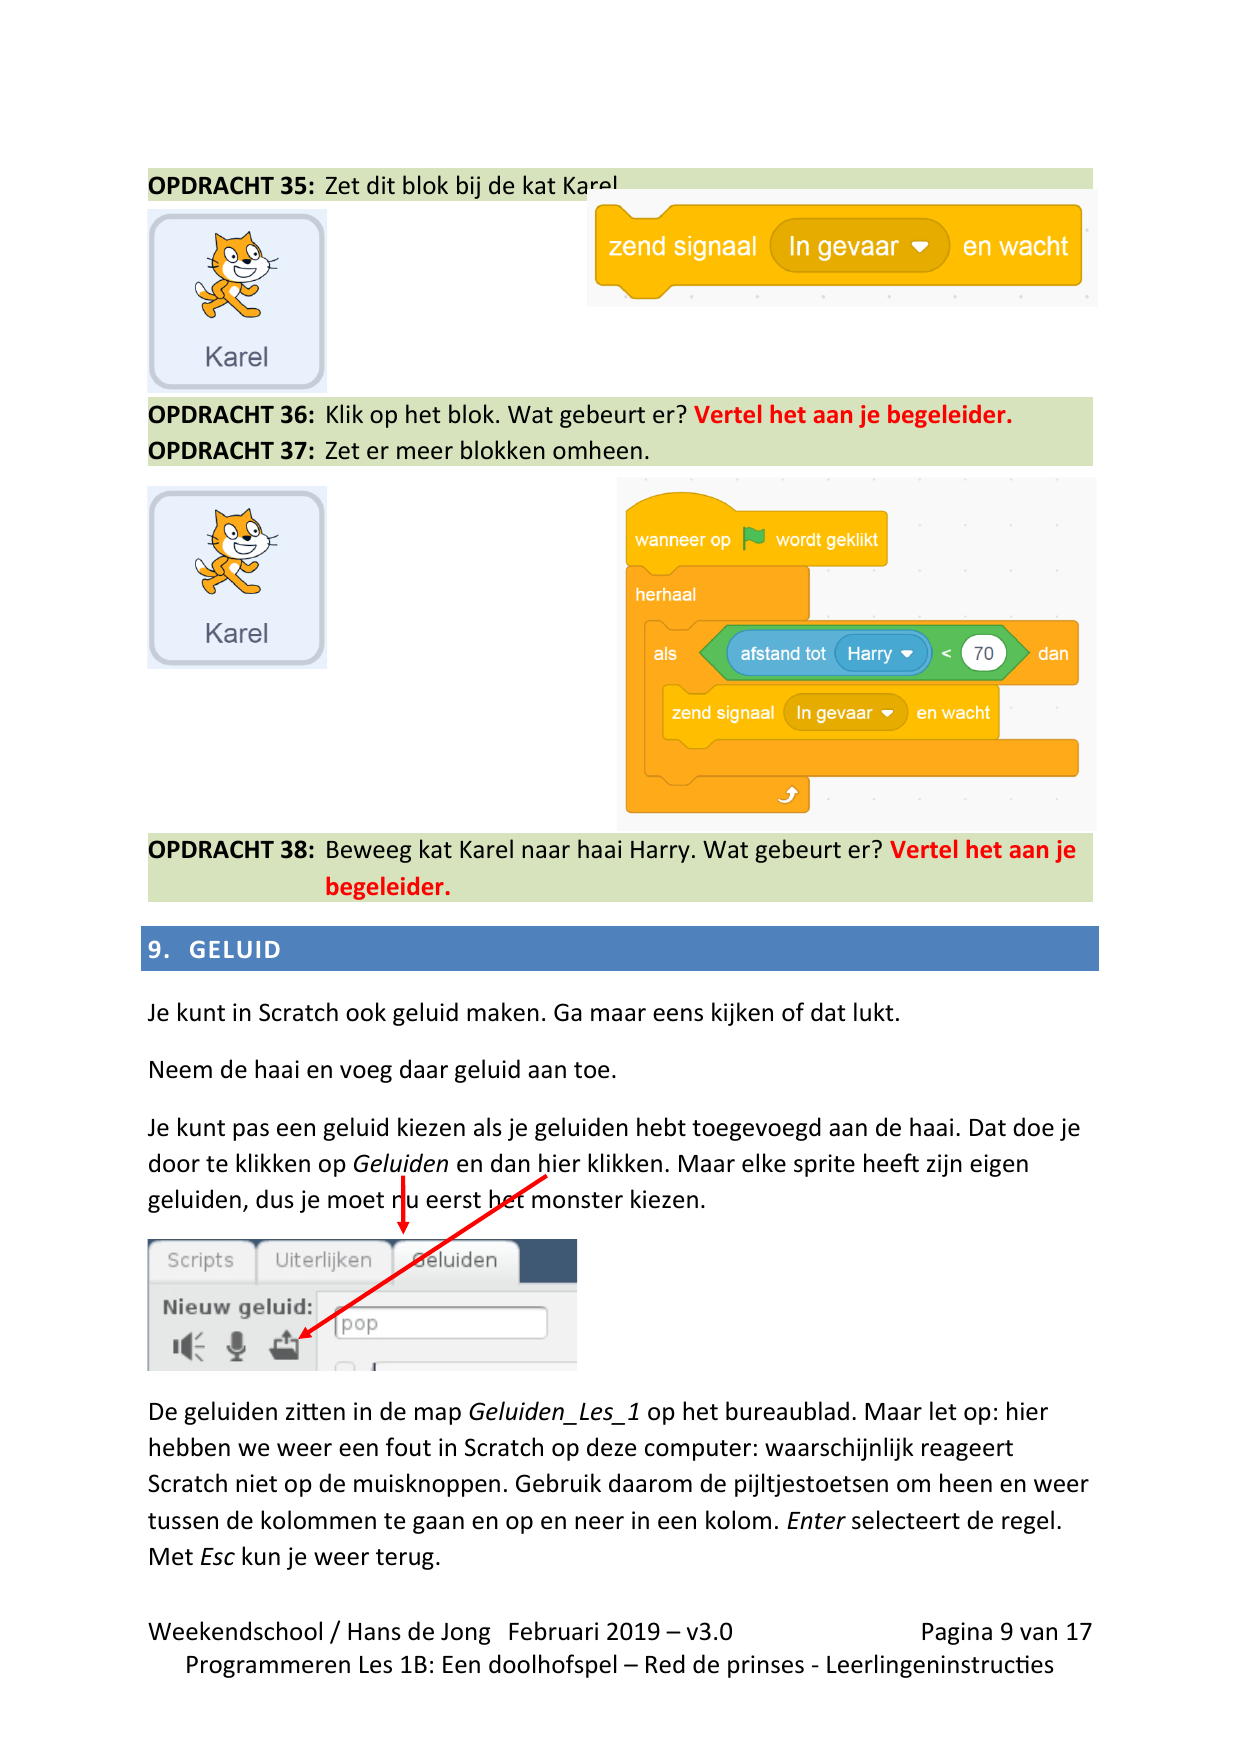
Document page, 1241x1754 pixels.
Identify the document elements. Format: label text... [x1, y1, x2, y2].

text Beweeg kat Karel naar haai Harry. Wat gebeurt er? Vertel het aan je begeleider. [148, 833, 1093, 902]
text Zet dit blok bij de kat Karel [148, 168, 1093, 201]
picture [587, 189, 1098, 307]
text De geluiden zitten in de map Geluiden_Les_1 op het bureaublad. Maar let op: hier hebben we weer een fout in Scratch op deze computer: waarschijnlijk reageert Scratch niet op de muisknoppen. Gebruik daarom de pijltjestoetsen om heen en weer tussen de kolommen te gaan en op en neer in een kolom. Enter selecteert de regel. Met Esc kun je weer terug. [148, 1394, 1093, 1572]
text Je kunt pas een geluid kiezen als je geluiden hebt toegevoegd aan de haai. Dat doe je door te klikken op Geluiden en dan hier klikken. Maar elke sprite heeft zijn eigen geluiden, dus je moet nu eerst het monster kiezen. [148, 1110, 1093, 1215]
picture [147, 209, 328, 393]
text Je kunt in Scratch ook geluid maken. Ga maar eens kijken of dat lukt. [148, 996, 1093, 1028]
text Klik op het blok. Wat gebeurt er? Vertel het aan je begeleider. [148, 397, 1093, 430]
picture [147, 486, 328, 669]
subtitle Geluid [148, 932, 1093, 965]
text Neem de haai en voeg daar geluid aan toe. [148, 1053, 1093, 1086]
text Zet er meer blokken omheen. [148, 433, 1093, 466]
picture [147, 1239, 578, 1371]
picture [616, 477, 1097, 831]
